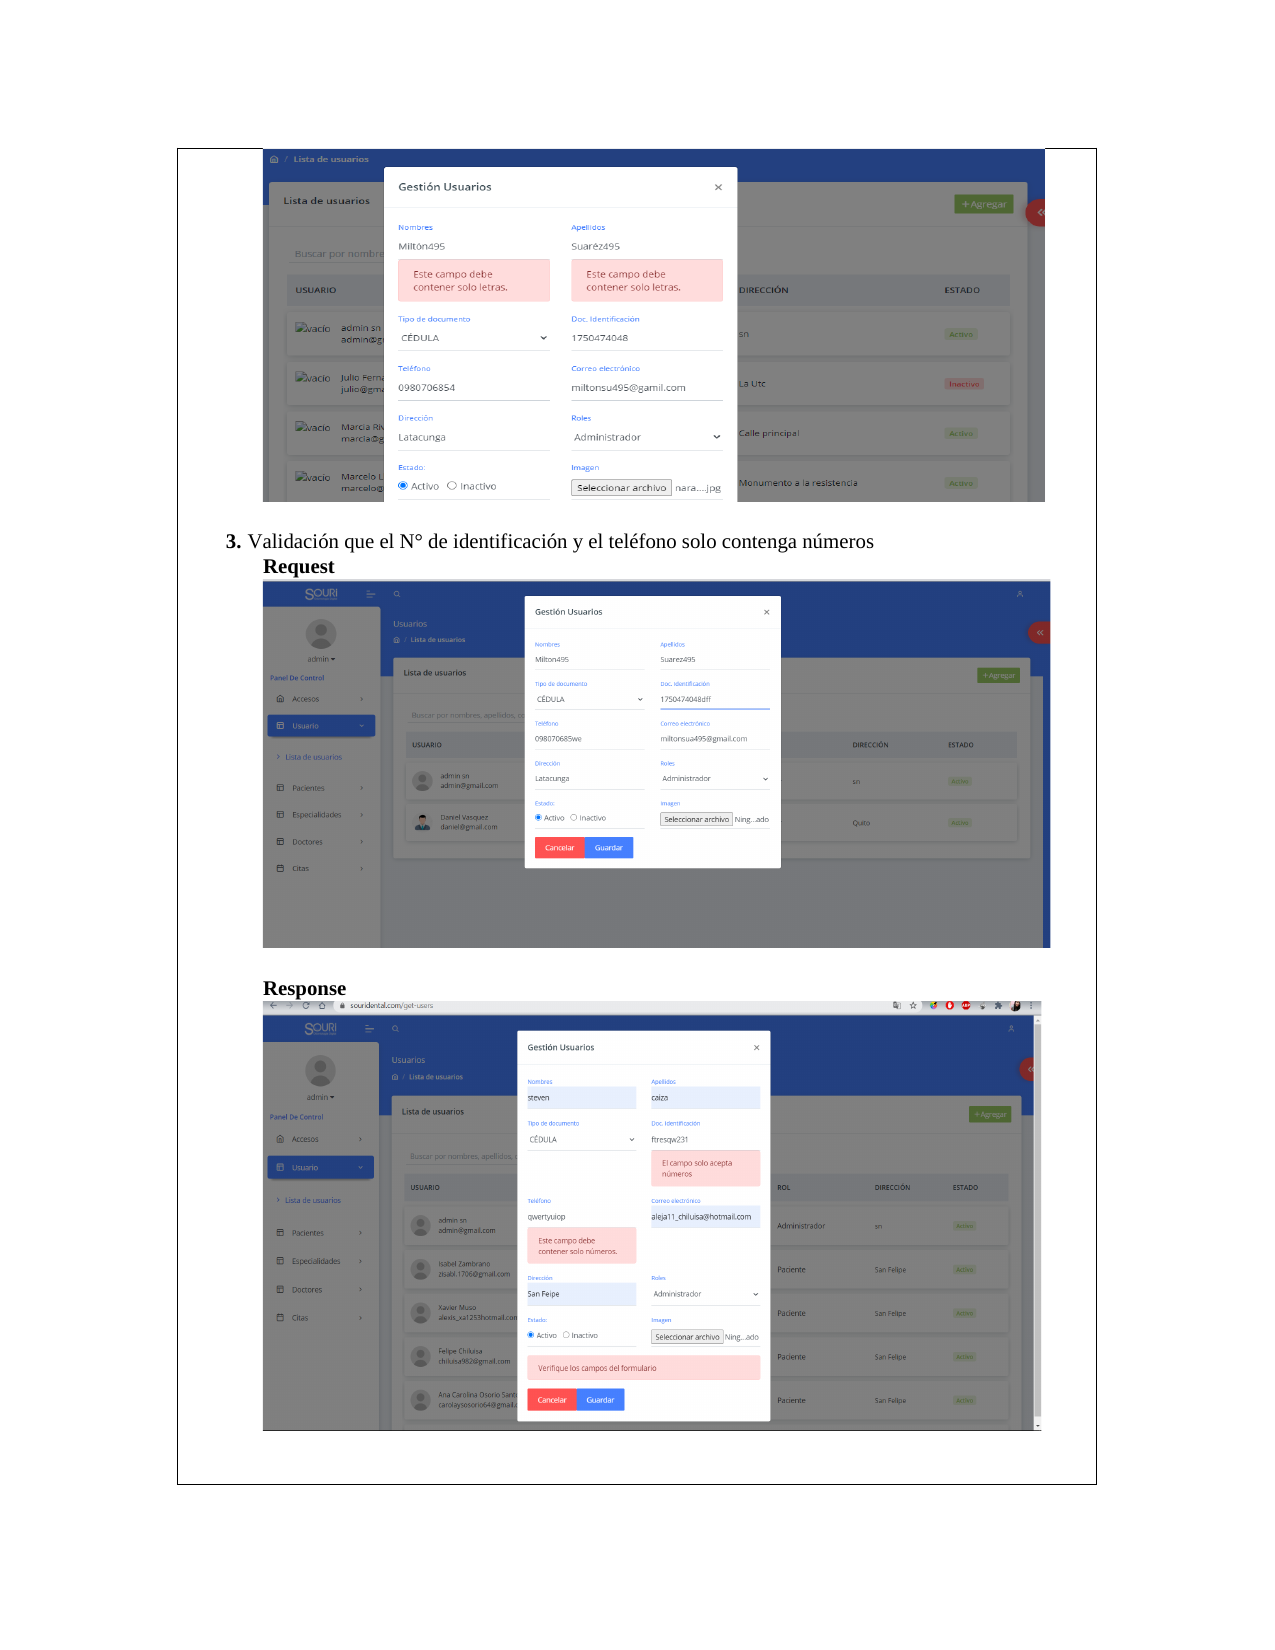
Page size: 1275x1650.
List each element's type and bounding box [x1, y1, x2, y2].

picture [262, 579, 1051, 948]
picture [262, 1001, 1042, 1431]
table_header [178, 149, 1096, 1484]
picture [262, 148, 1046, 502]
